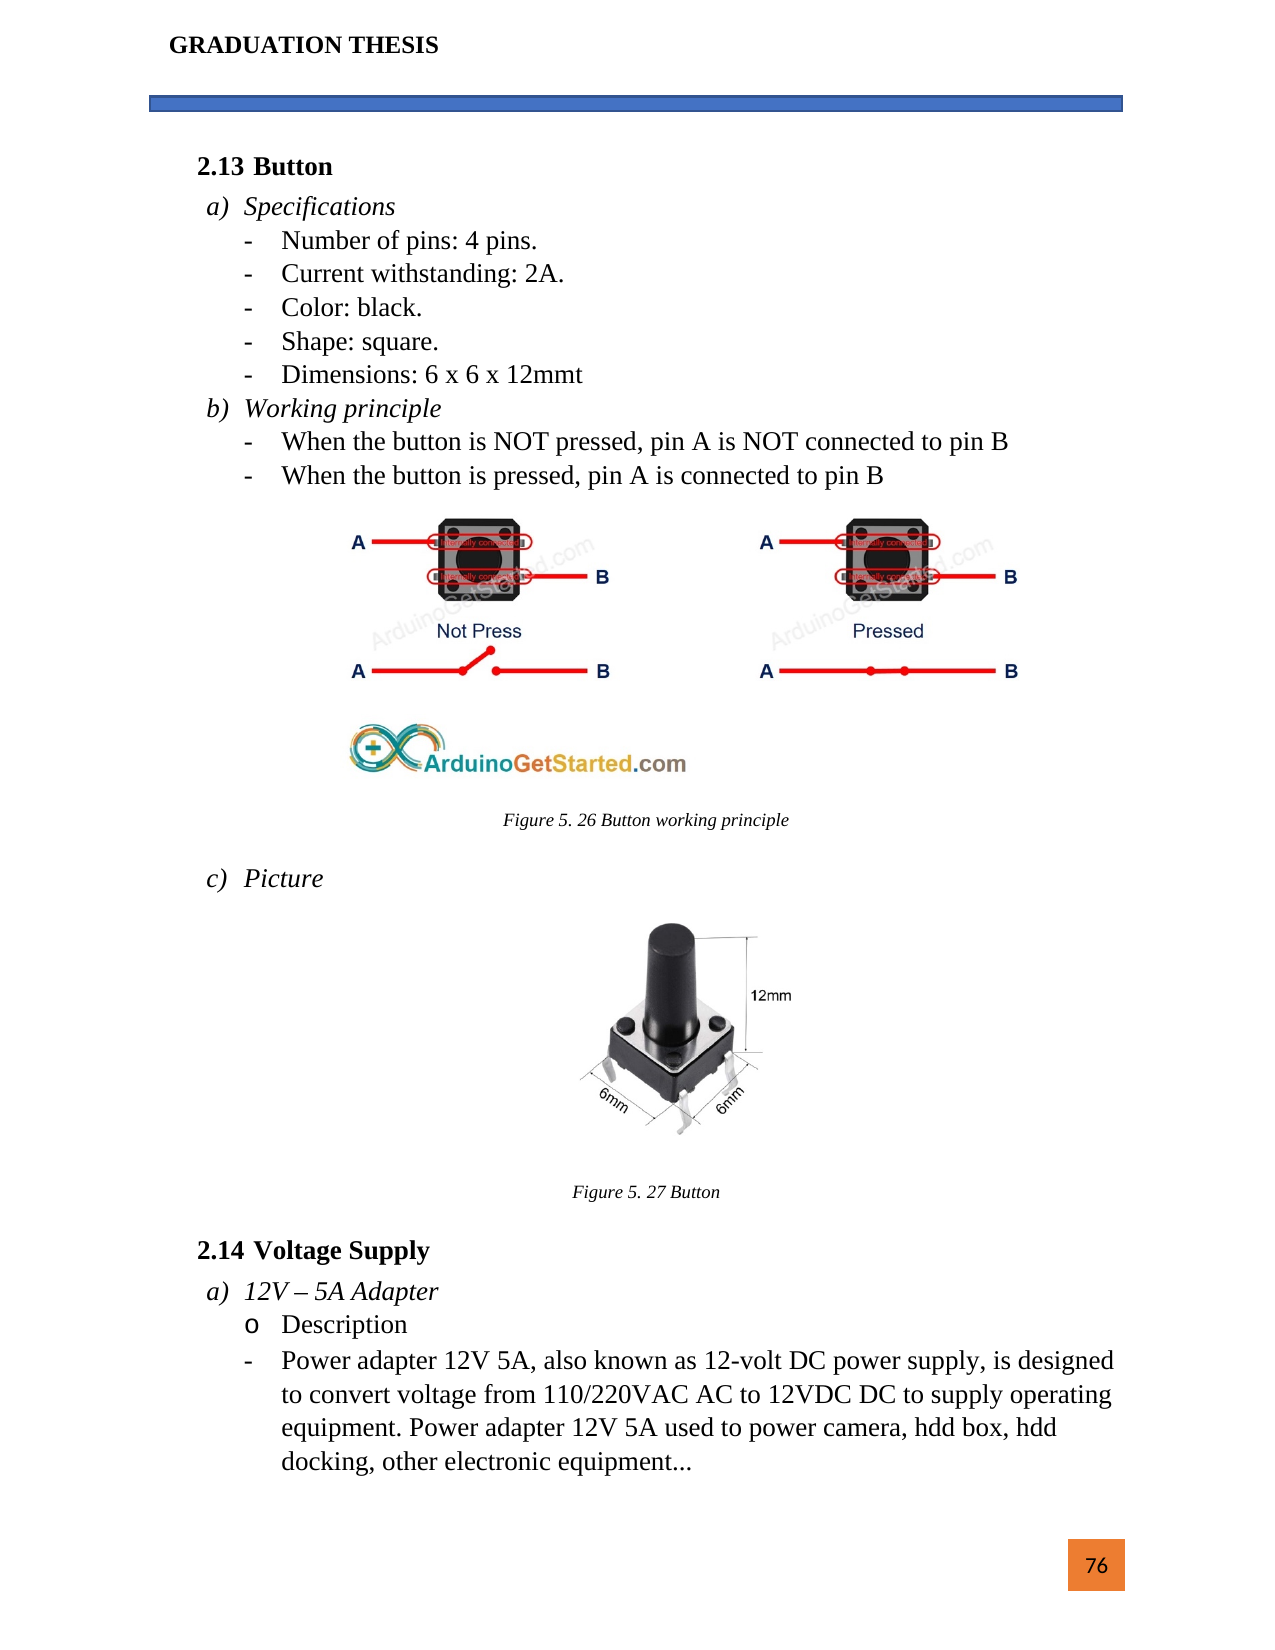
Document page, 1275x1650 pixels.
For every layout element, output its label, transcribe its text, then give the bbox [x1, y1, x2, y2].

list Color: black. [244, 291, 1125, 322]
subtitle Voltage Supply [197, 1234, 1125, 1266]
list When the button is NOT pressed, pin A is NOT connected to pin B [244, 425, 1125, 456]
list Dimensions: 6 x 6 x 12mmt [244, 358, 1125, 389]
list Shape: square. [244, 324, 1125, 356]
list Working principle [206, 392, 1125, 423]
list Current withstanding: 2A. [244, 257, 1125, 289]
subtitle Button [197, 150, 1125, 181]
list Specifications [206, 190, 1125, 222]
list When the button is pressed, pin A is connected to pin B [244, 459, 1125, 490]
picture [339, 508, 1029, 791]
picture [551, 895, 818, 1163]
list Description [244, 1308, 1125, 1342]
list Power adapter 12V 5A, also known as 12-volt DC power supply, is designed to convert voltage from 110/220VAC AC to 12VDC DC to supply operating equipment. Power adapter 12V 5A used to power camera, hdd box, hdd docking, other electronic equipment... [244, 1344, 1125, 1476]
list Number of pins: 4 pins. [244, 224, 1125, 255]
list 12V – 5A Adapter [206, 1275, 1125, 1306]
list Picture [206, 862, 1125, 893]
